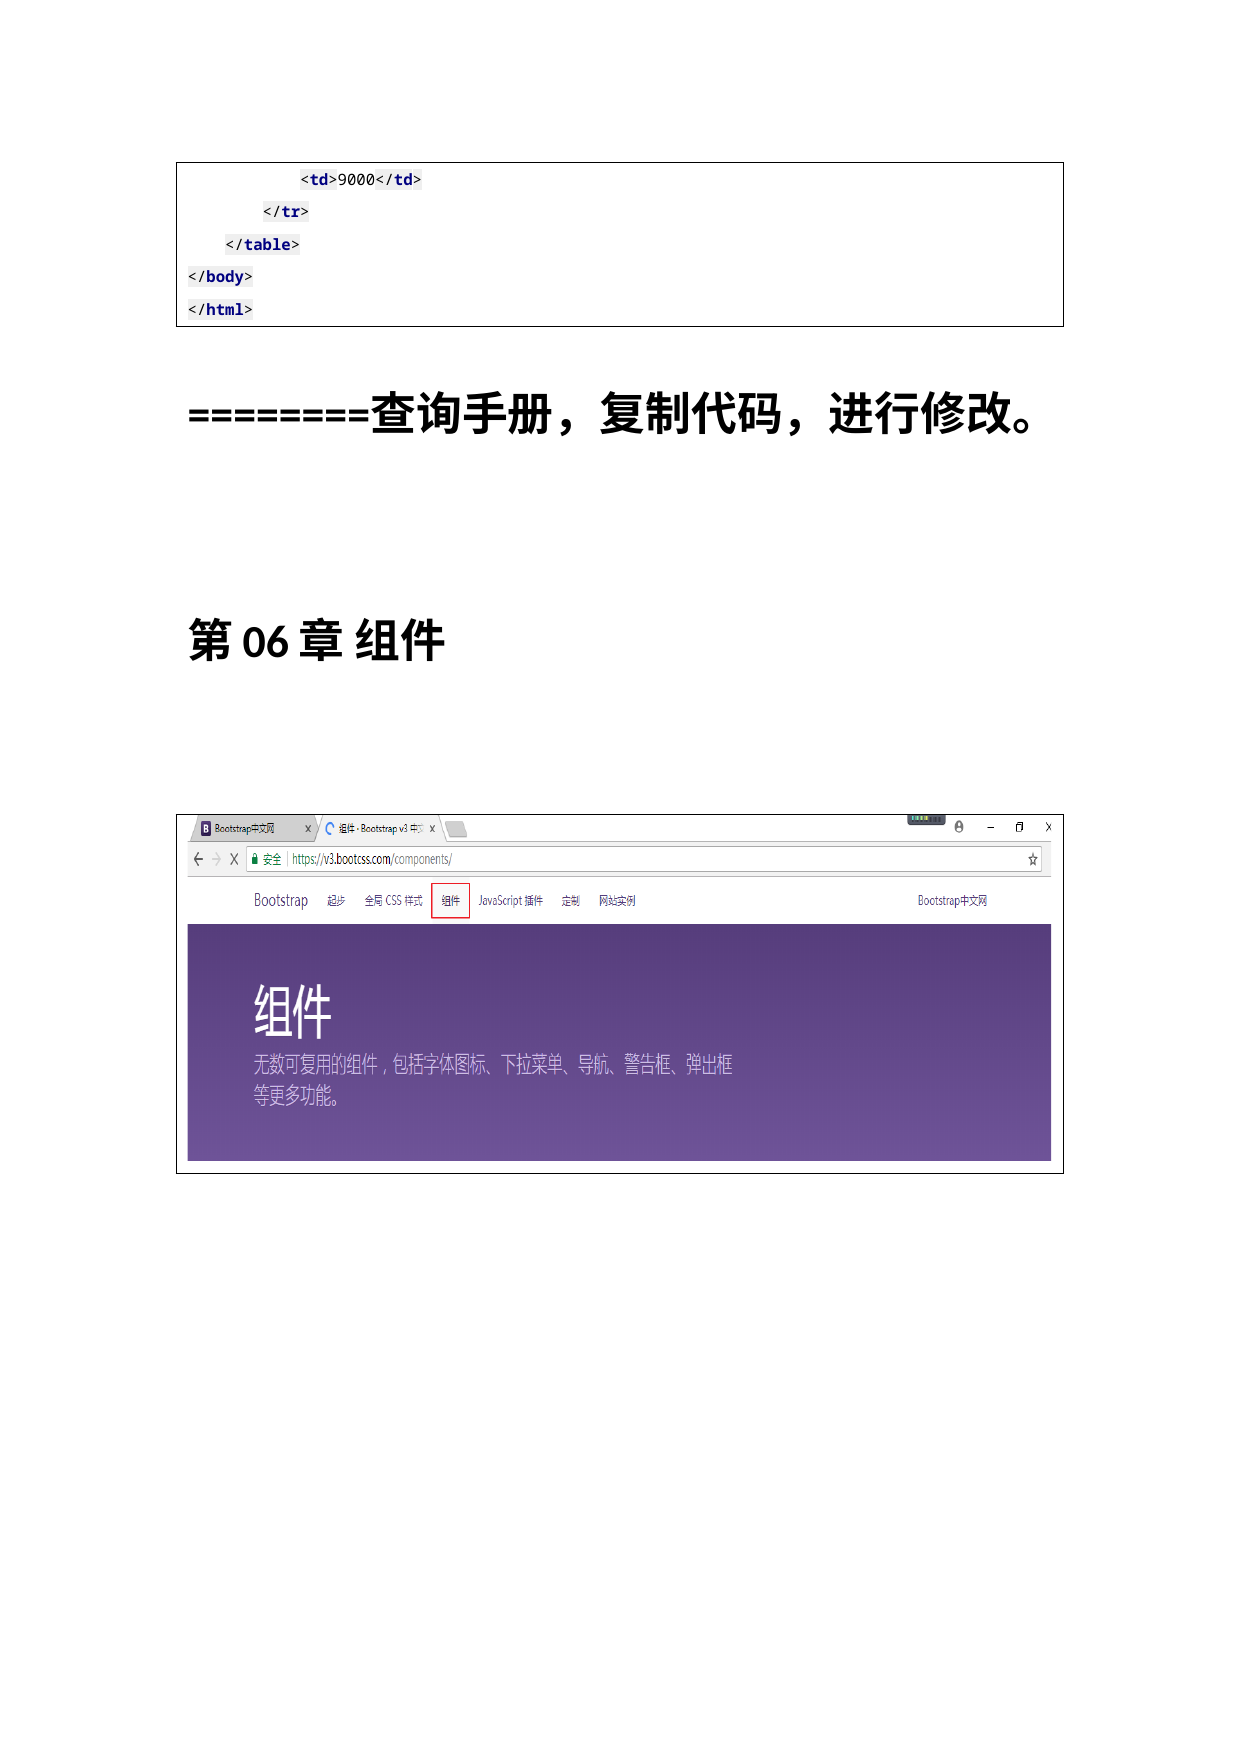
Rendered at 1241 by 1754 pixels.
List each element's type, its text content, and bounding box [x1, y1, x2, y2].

table_header [177, 815, 1063, 1172]
subtitle 第06章 组件 [187, 588, 1053, 686]
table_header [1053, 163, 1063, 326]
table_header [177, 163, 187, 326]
subtitle ========查询手册，复制代码，进行修改。 [187, 362, 1053, 459]
picture [187, 815, 1052, 1161]
